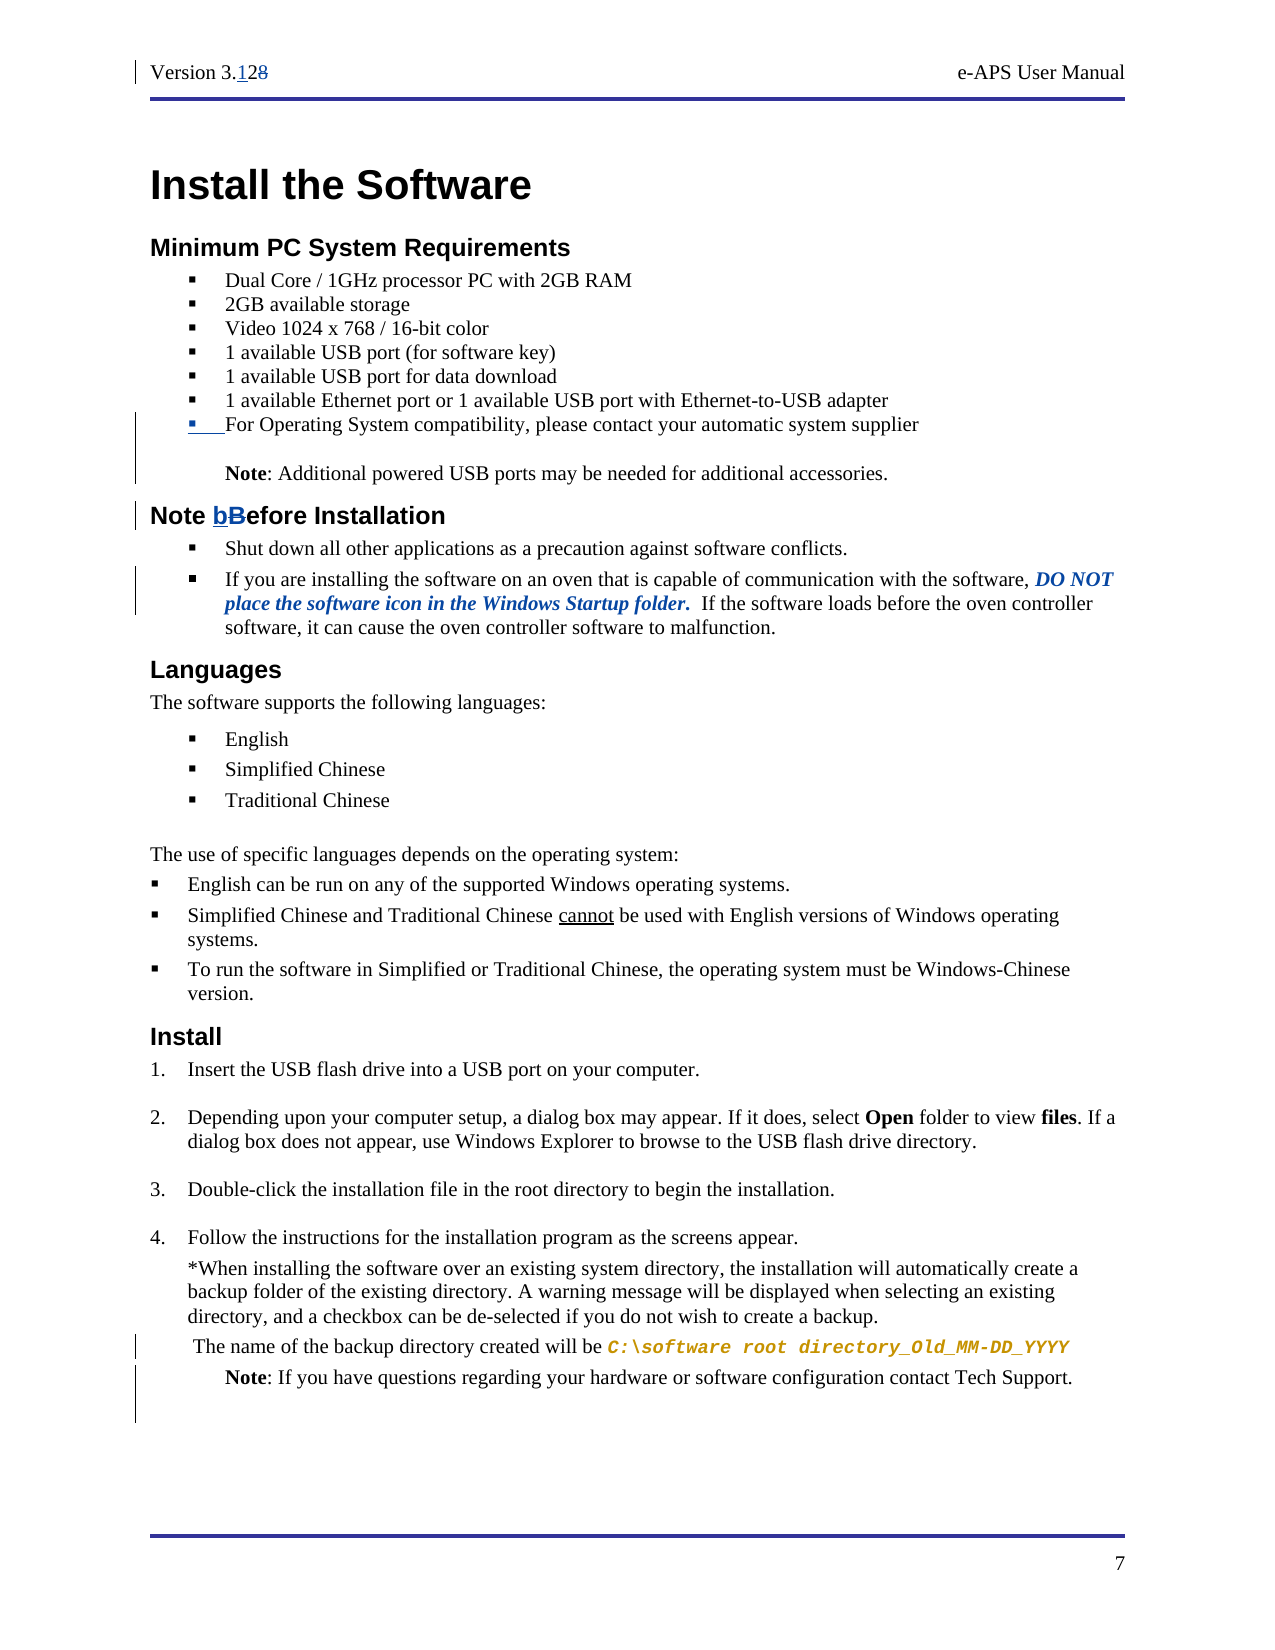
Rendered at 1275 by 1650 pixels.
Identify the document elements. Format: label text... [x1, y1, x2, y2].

text Note: Additional powered USB ports may be needed for additional accessories. [187, 460, 1125, 484]
text The software supports the following languages: [150, 690, 1125, 714]
list Traditional Chinese [187, 787, 1125, 812]
list Insert the USB flash drive into a USB port on your computer. [150, 1057, 1125, 1081]
list The name of the backup directory created will be C:\software root directory_Old_MM-DD_YYYY [187, 1334, 1125, 1359]
list Video 1024 x 768 / 16-bit color [187, 316, 1125, 340]
text The use of specific languages depends on the operating system: [150, 842, 1125, 866]
list Note: If you have questions regarding your hardware or software configuration contact Tech Support. [225, 1365, 1125, 1389]
list English can be run on any of the supported Windows operating systems. [150, 872, 1125, 896]
subtitle Install [150, 1022, 1125, 1050]
subtitle Install the Software [150, 160, 1125, 208]
list 2GB available storage [187, 292, 1125, 316]
list 1 available USB port for data download [187, 364, 1125, 388]
list 1 available USB port (for software key) [187, 340, 1125, 364]
list 1 available Ethernet port or 1 available USB port with Ethernet-to-USB adapter [187, 388, 1125, 412]
list To run the software in Simplified or Traditional Chinese, the operating system must be Windows-Chinese version. [150, 957, 1125, 1005]
list Simplified Chinese [187, 757, 1125, 781]
subtitle Minimum PC System Requirements [150, 233, 1125, 262]
list Follow the instructions for the installation program as the screens appear. [150, 1225, 1125, 1249]
list If you are installing the software on an oven that is capable of communication with the software, DO NOT place the software icon in the Windows Startup folder. If the software loads before the oven controller software, it can cause the oven controller software to malfunction. [187, 566, 1125, 639]
list Double-click the installation file in the root directory to begin the installation. [150, 1177, 1125, 1201]
list English [187, 727, 1125, 751]
list For Operating System compatibility, please contact your automatic system supplier [187, 412, 1125, 436]
subtitle Languages [150, 655, 1125, 684]
list Shut down all other applications as a precaution against software conflicts. [187, 536, 1125, 560]
subtitle Note efore Installation [150, 501, 1125, 530]
list Depending upon your computer setup, a dialog box may appear. If it does, select Open folder to view files. If a dialog box does not appear, use Windows Explorer to browse to the USB flash drive directory. [150, 1105, 1125, 1153]
list Dual Core / 1GHz processor PC with 2GB RAM [187, 268, 1125, 292]
list Simplified Chinese and Traditional Chinese cannot be used with English versions of Windows operating systems. [150, 902, 1125, 951]
list *When installing the software over an existing system directory, the installation will automatically create a backup folder of the existing directory. A warning message will be displayed when selecting an existing directory, and a checkbox can be de-selected if you do not wish to create a backup. [187, 1255, 1125, 1328]
